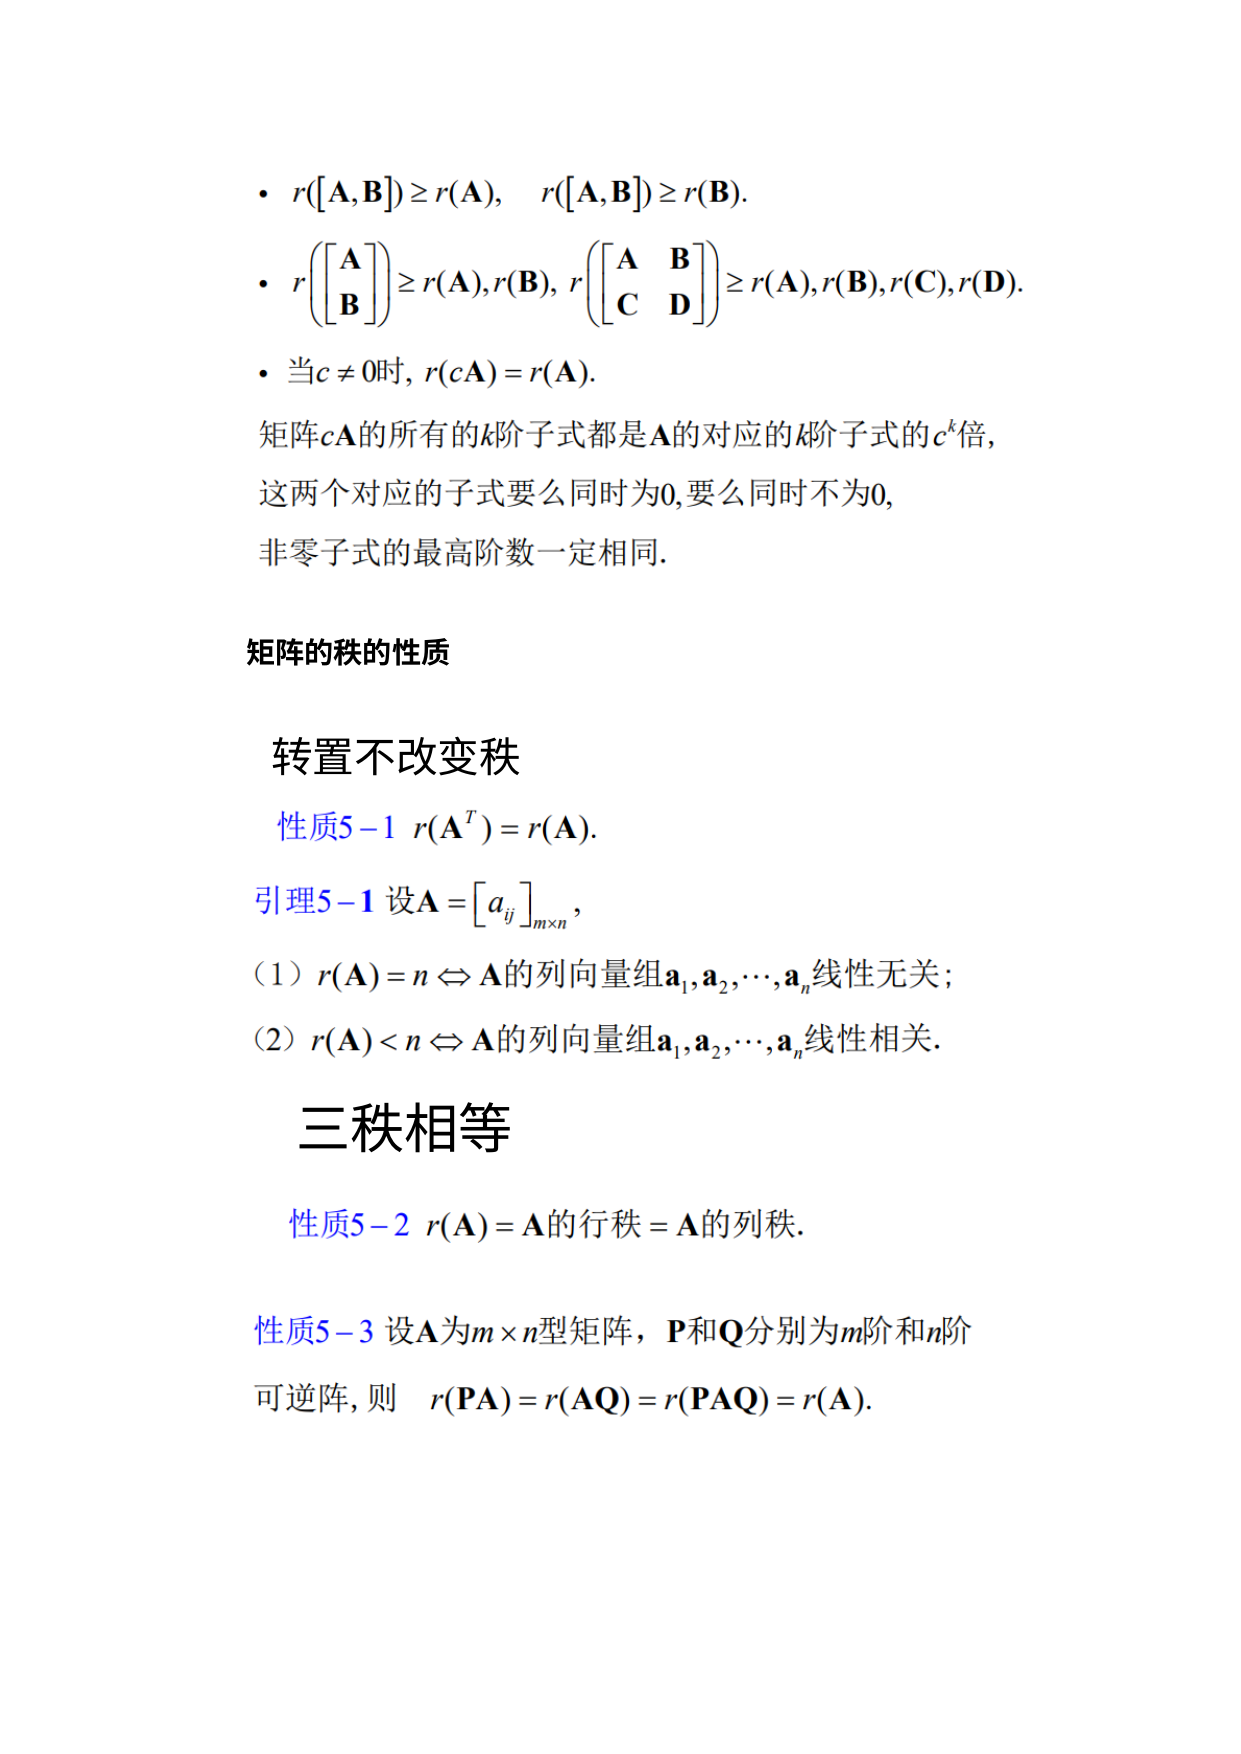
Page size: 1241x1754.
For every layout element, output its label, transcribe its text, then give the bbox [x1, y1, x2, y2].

subtitle 矩阵的秩的性质 [187, 619, 1053, 684]
picture [237, 162, 1055, 578]
picture [237, 1192, 837, 1262]
picture [237, 801, 662, 855]
text 三秩相等 [187, 1076, 1053, 1173]
picture [237, 873, 990, 1066]
text 转置不改变秩 [187, 721, 1053, 786]
picture [237, 1297, 992, 1425]
